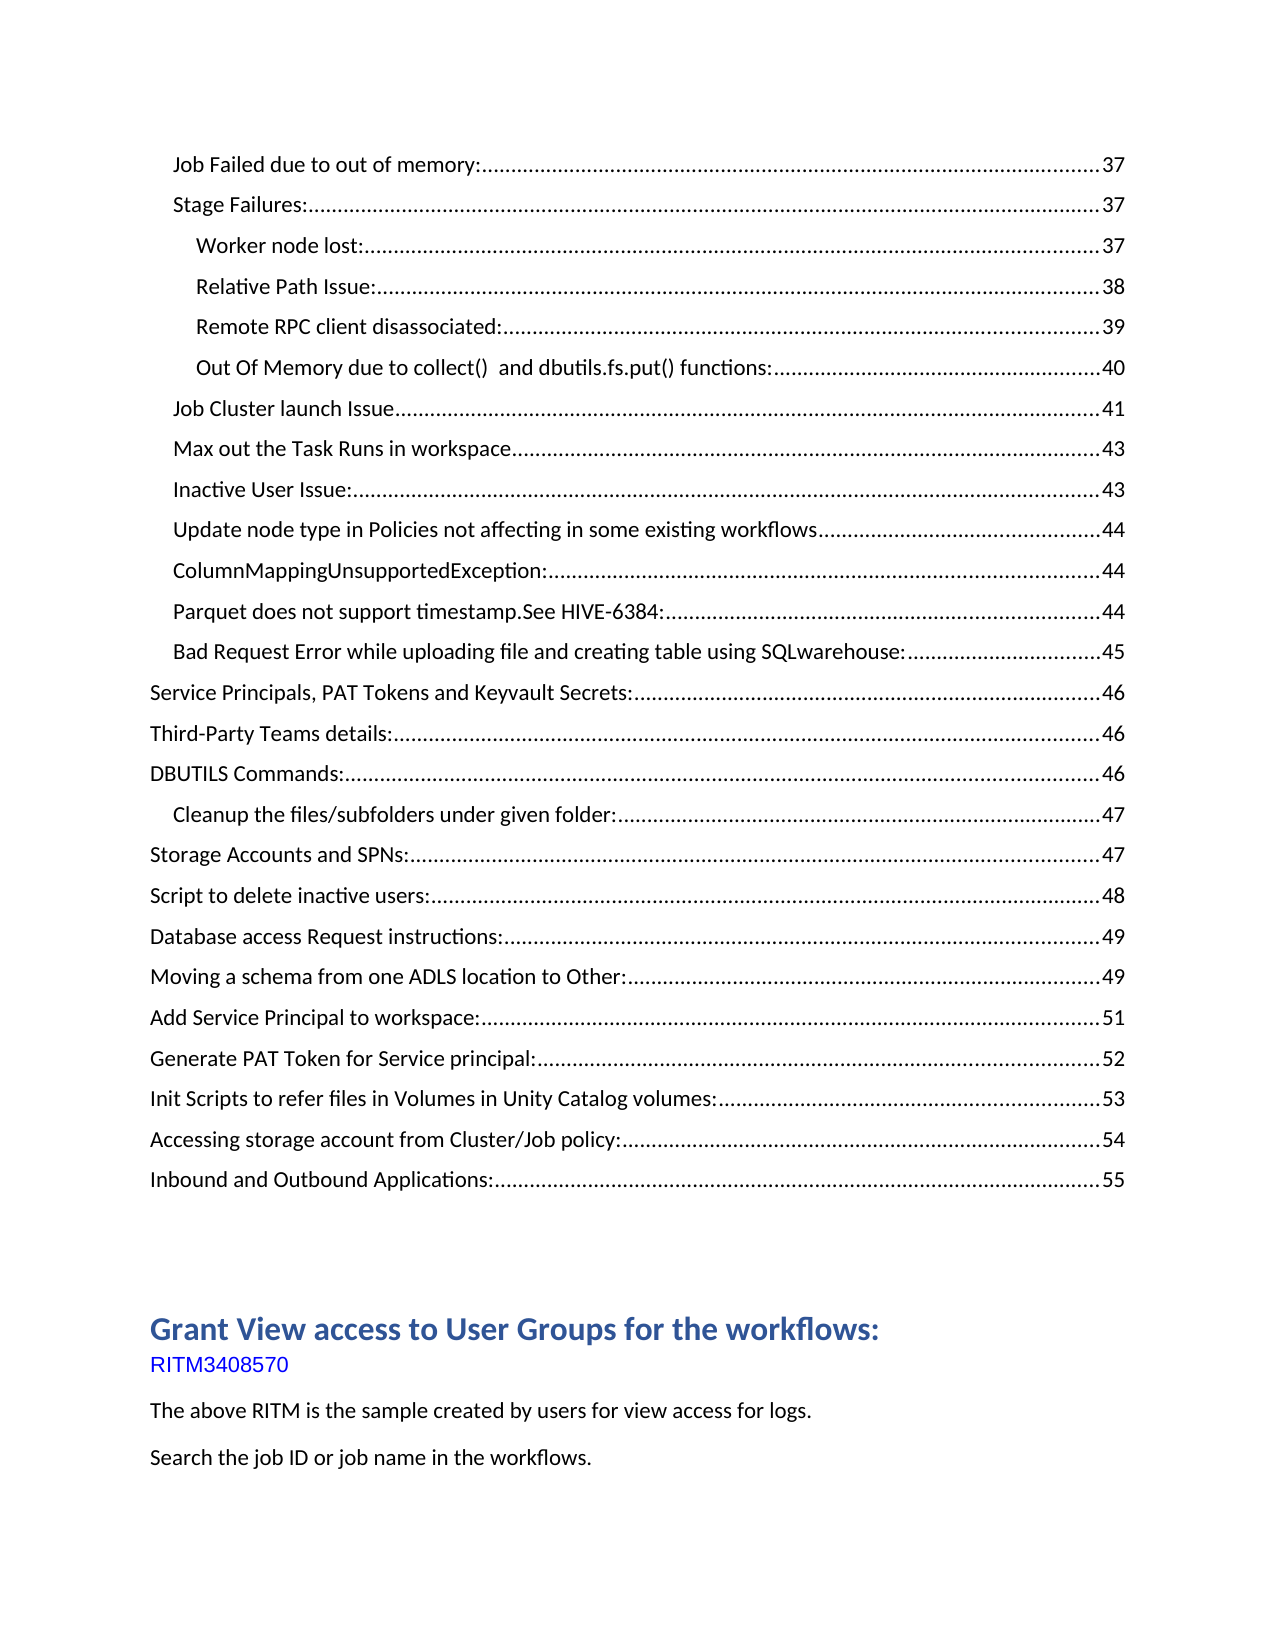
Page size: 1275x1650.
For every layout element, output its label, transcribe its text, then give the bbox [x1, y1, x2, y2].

text The above RITM is the sample created by users for view access for logs. [150, 1396, 1125, 1424]
subtitle Grant View access to User Groups for the workflows: [150, 1308, 1125, 1349]
text RITM3408570 [150, 1352, 1125, 1377]
text Search the job ID or job name in the workflows. [150, 1443, 1125, 1471]
